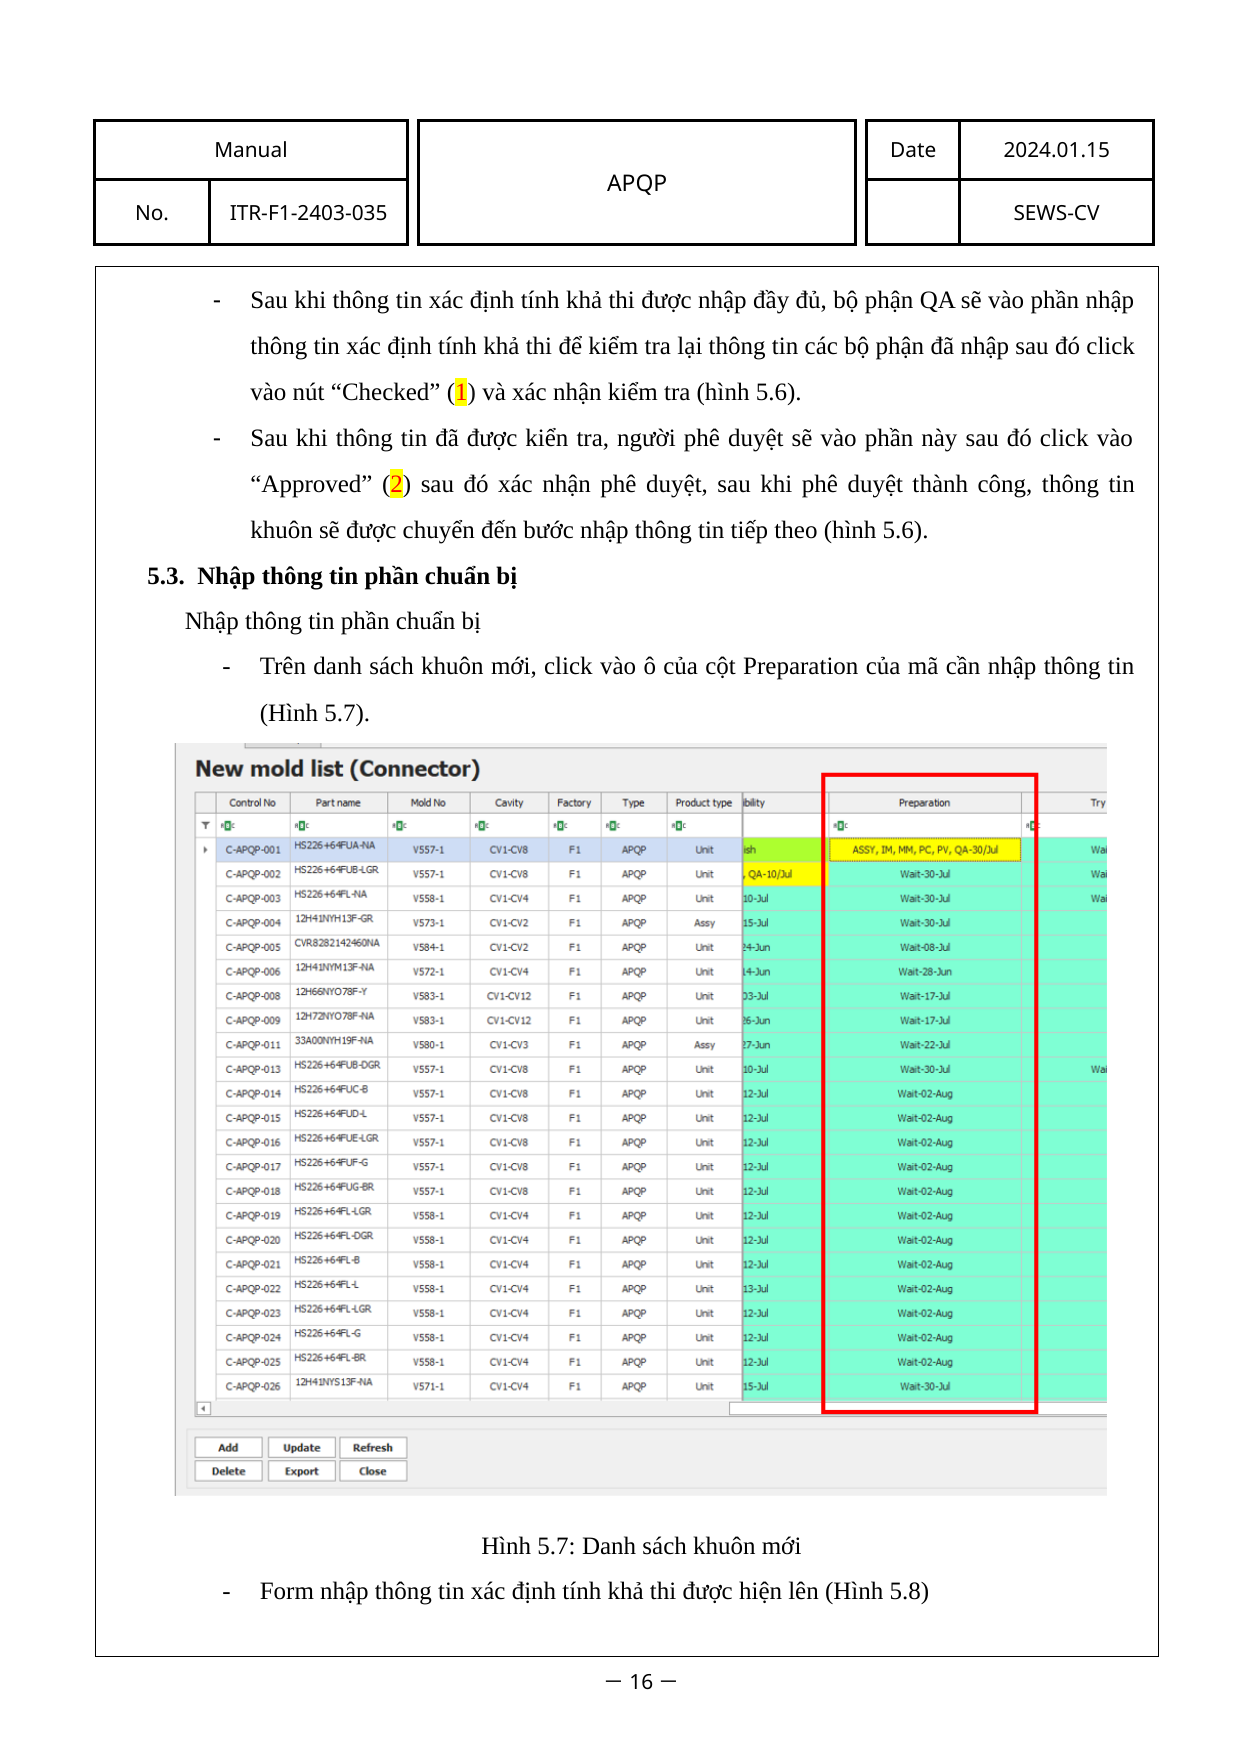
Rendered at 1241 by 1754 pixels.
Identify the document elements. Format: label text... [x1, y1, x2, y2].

list Sau khi thông tin đã được kiển tra, người phê duyệt sẽ vào phần này sau đó click vào “Approved” (2) sau đó xác nhận phê duyệt, sau khi phê duyệt thành công, thông tin khuôn sẽ được chuyển đến bước nhập thông tin tiếp theo (hình 5.6). [213, 422, 1135, 545]
list Sau khi thông tin xác định tính khả thi được nhập đầy đủ, bộ phận QA sẽ vào phần nhập thông tin xác định tính khả thi để kiểm tra lại thông tin các bộ phận đã nhập sau đó click vào nút “Checked” (1) và xác nhận kiểm tra (hình 5.6). [213, 284, 1135, 407]
list Hình 5.7: Danh sách khuôn mới [147, 1530, 1135, 1561]
picture [173, 742, 1109, 1496]
list Trên danh sách khuôn mới, click vào ô của cột Preparation của mã cần nhập thông tin (Hình 5.7). [222, 650, 1135, 728]
list 5.3. Nhập thông tin phần chuẩn bị [147, 560, 1135, 591]
list Form nhập thông tin xác định tính khả thi được hiện lên (Hình 5.8) [222, 1575, 1135, 1606]
list Nhập thông tin phần chuẩn bị [147, 605, 1135, 636]
